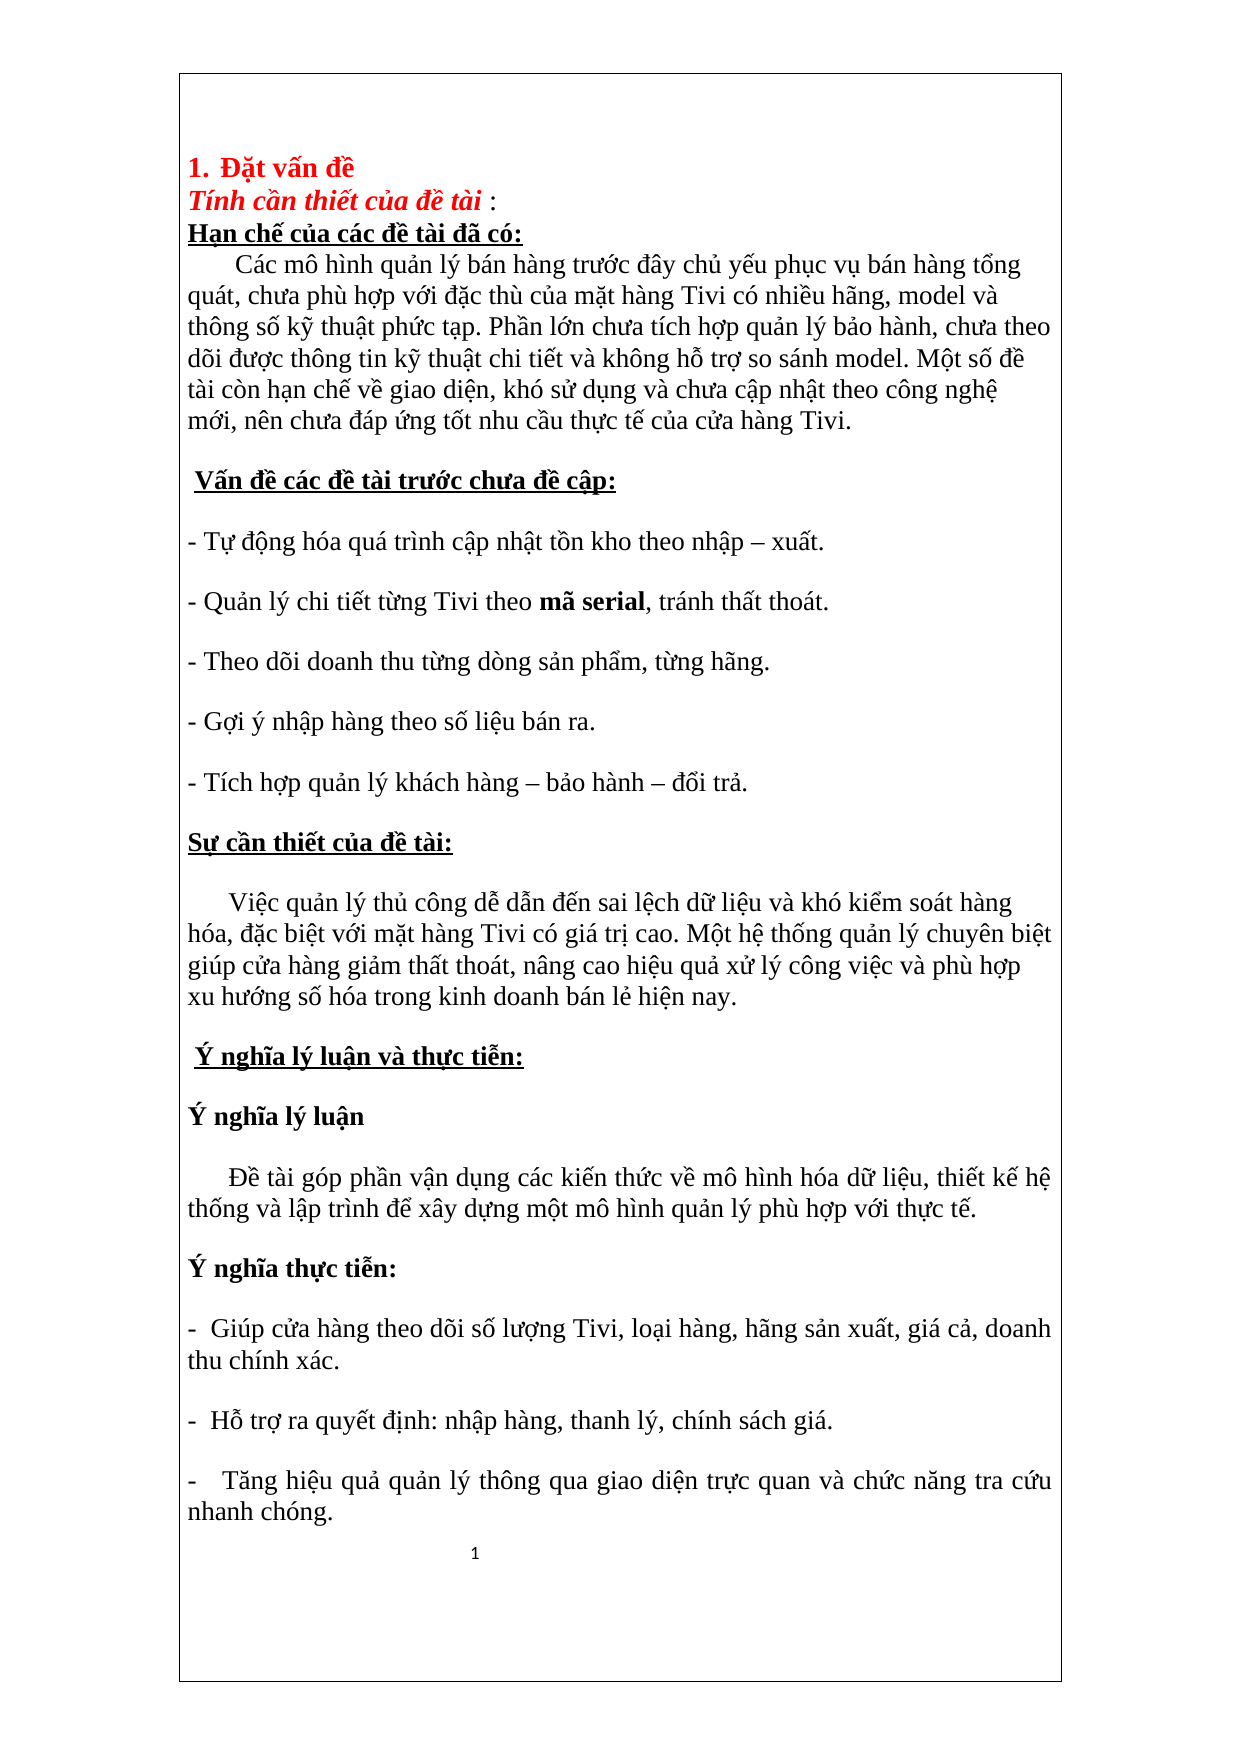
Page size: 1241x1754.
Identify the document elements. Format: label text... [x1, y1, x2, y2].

list Đặt vấn đề [187, 150, 1053, 183]
subtitle Vấn đề các đề tài trước chưa đề cập: [187, 464, 1053, 495]
text - Giúp cửa hàng theo dõi số lượng Tivi, loại hàng, hãng sản xuất, giá cả, doanh thu chính xác. [187, 1313, 1053, 1375]
text Ý nghĩa thực tiễn: [187, 1252, 1053, 1283]
text Ý nghĩa lý luận [187, 1101, 1053, 1132]
text - Tự động hóa quá trình cập nhật tồn kho theo nhập – xuất. [187, 524, 1053, 556]
list Các mô hình quản lý bán hàng trước đây chủ yếu phục vụ bán hàng tổng quát, chưa phù hợp với đặc thù của mặt hàng Tivi có nhiều hãng, model và thông số kỹ thuật phức tạp. Phần lớn chưa tích hợp quản lý bảo hành, chưa theo dõi được thông tin kỹ thuật chi tiết và không hỗ trợ so sánh model. Một số đề tài còn hạn chế về giao diện, khó sử dụng và chưa cập nhật theo công nghệ mới, nên chưa đáp ứng tốt nhu cầu thực tế của cửa hàng Tivi. [187, 248, 1053, 435]
text - Gợi ý nhập hàng theo số liệu bán ra. [187, 706, 1053, 737]
text Đề tài góp phần vận dụng các kiến thức về mô hình hóa dữ liệu, thiết kế hệ thống và lập trình để xây dựng một mô hình quản lý phù hợp với thực tế. [187, 1161, 1053, 1223]
list Hạn chế của các đề tài đã có: [187, 217, 1053, 248]
text - Tăng hiệu quả quản lý thông qua giao diện trực quan và chức năng tra cứu nhanh chóng. [187, 1464, 1053, 1527]
subtitle Sự cần thiết của đề tài: [187, 826, 1053, 857]
list Tính cần thiết của đề tài : [187, 183, 1053, 217]
text - Tích hợp quản lý khách hàng – bảo hành – đổi trả. [187, 766, 1053, 797]
text - Hỗ trợ ra quyết định: nhập hàng, thanh lý, chính sách giá. [187, 1404, 1053, 1435]
list Việc quản lý thủ công dễ dẫn đến sai lệch dữ liệu và khó kiểm soát hàng hóa, đặc biệt với mặt hàng Tivi có giá trị cao. Một hệ thống quản lý chuyên biệt giúp cửa hàng giảm thất thoát, nâng cao hiệu quả xử lý công việc và phù hợp xu hướng số hóa trong kinh doanh bán lẻ hiện nay. [187, 886, 1053, 1011]
text - Theo dõi doanh thu từng dòng sản phẩm, từng hãng. [187, 645, 1053, 676]
subtitle Ý nghĩa lý luận và thực tiễn: [187, 1040, 1053, 1071]
text - Quản lý chi tiết từng Tivi theo mã serial, tránh thất thoát. [187, 585, 1053, 616]
